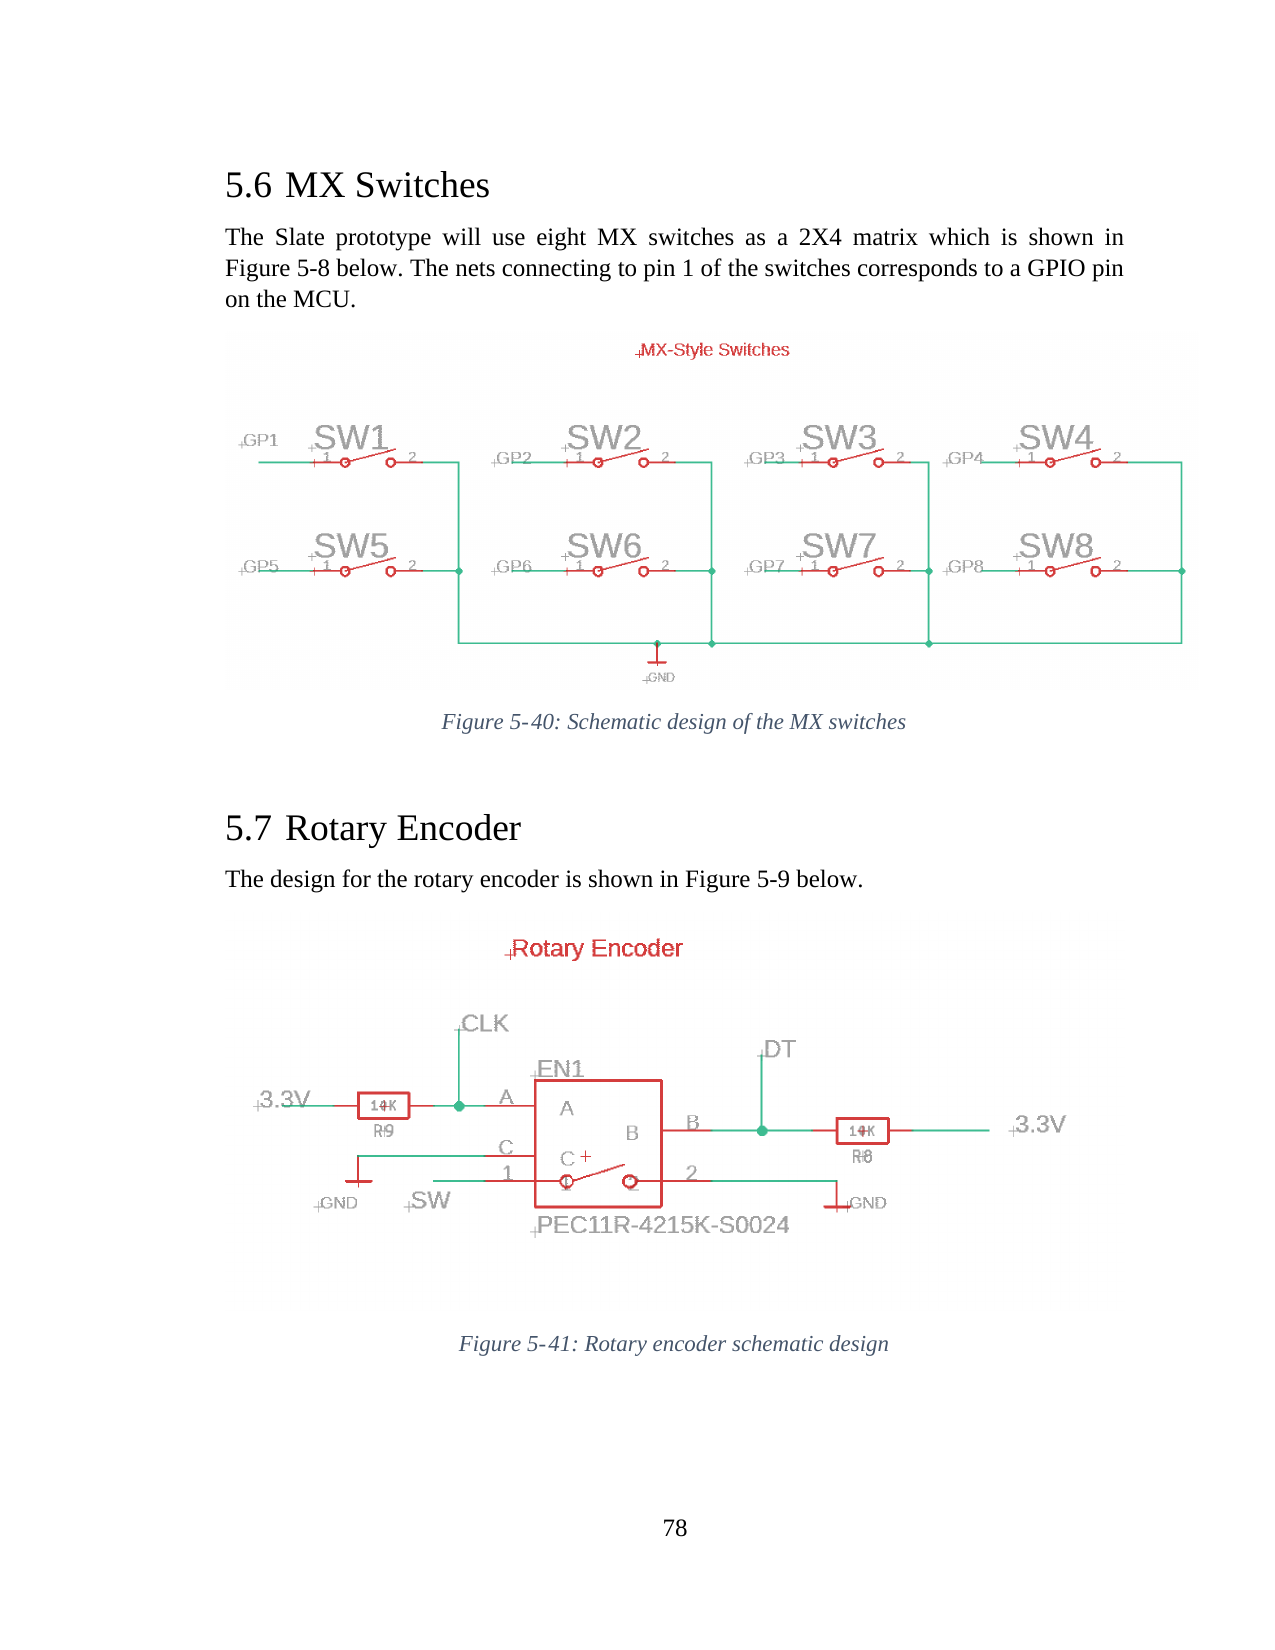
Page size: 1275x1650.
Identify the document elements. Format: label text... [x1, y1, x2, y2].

picture [225, 331, 1200, 690]
subtitle Rotary Encoder [225, 805, 1125, 848]
subtitle MX Switches [225, 162, 1125, 206]
picture [225, 912, 1125, 1311]
text The Slate prototype will use eight MX switches as a 2X4 matrix which is shown in Figure 5-8 below. The nets connecting to pin 1 of the switches corresponds to a GPIO pin on the MCU. [225, 222, 1125, 312]
text The design for the rotary encoder is shown in Figure 5-9 below. [225, 864, 1125, 893]
